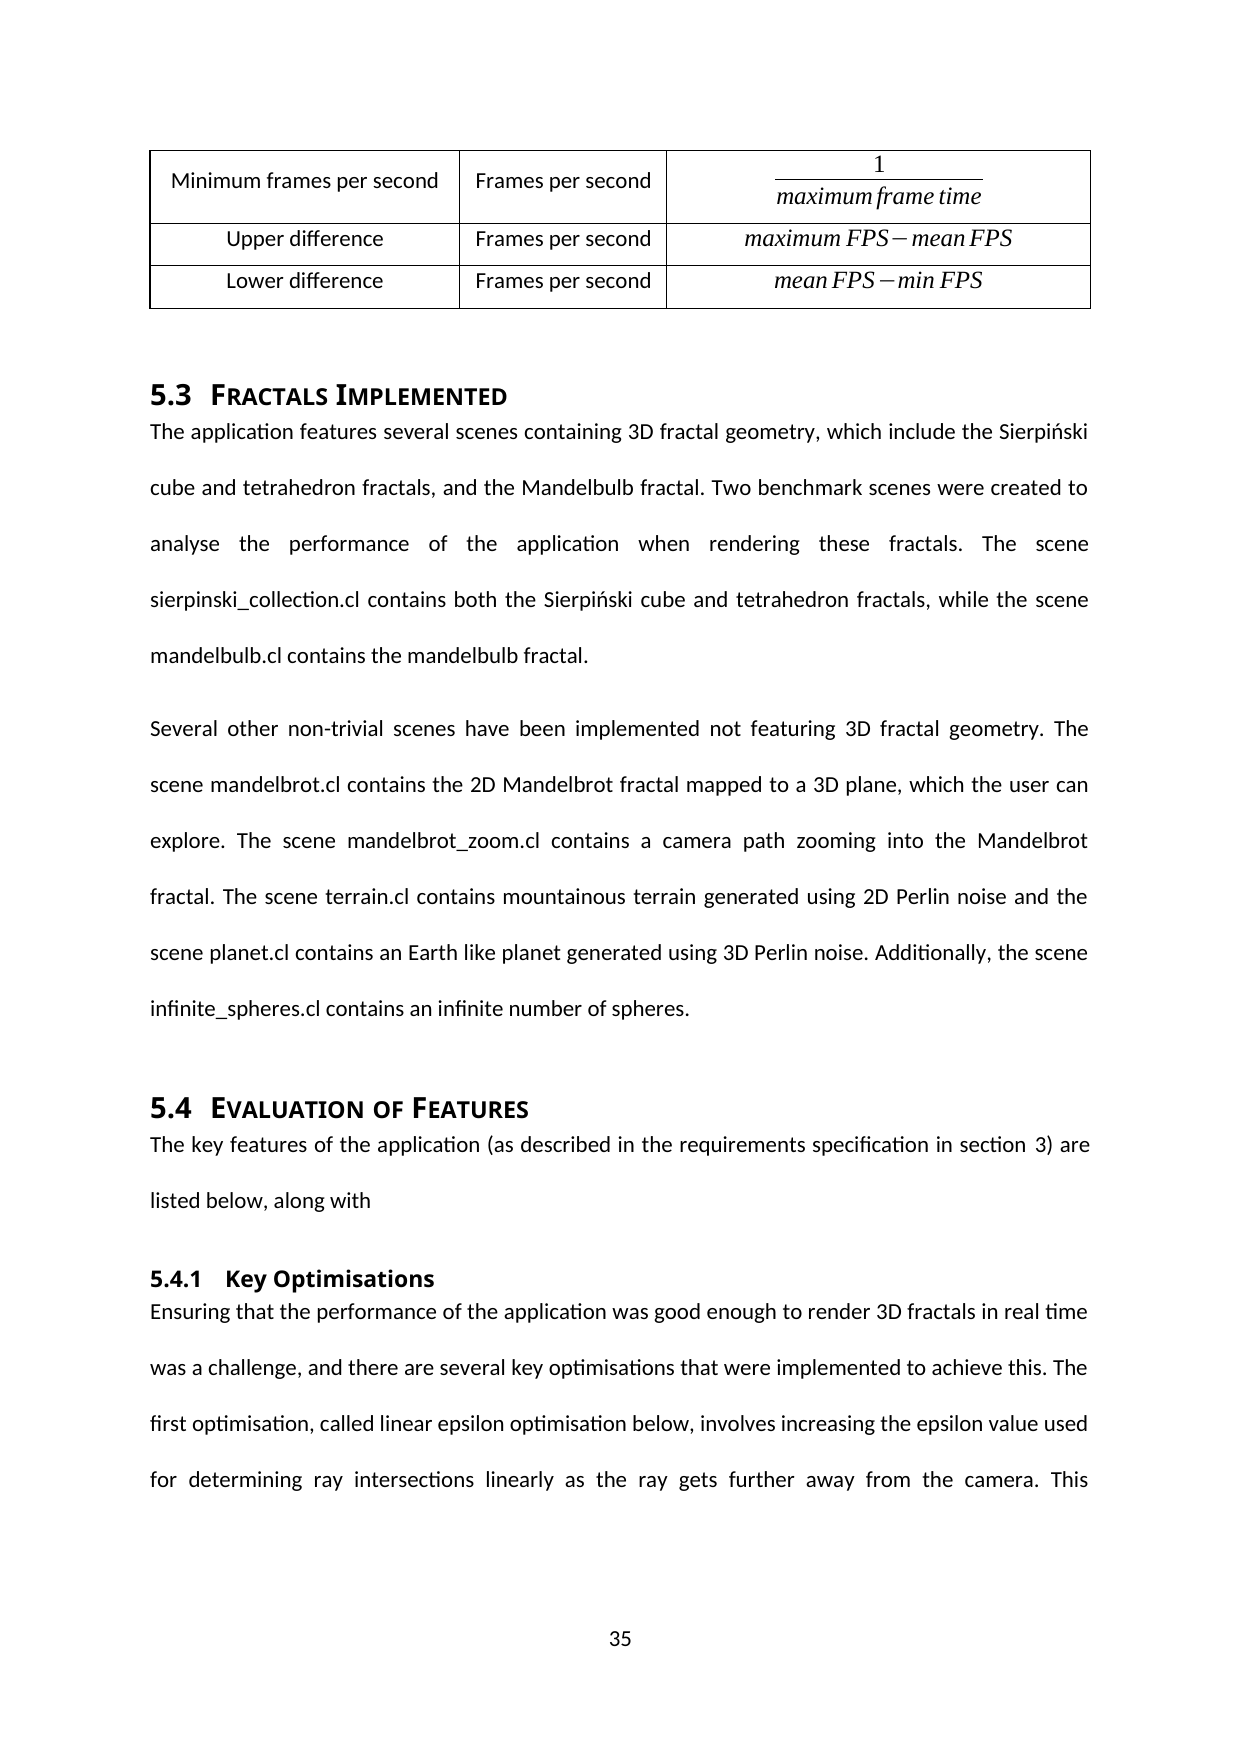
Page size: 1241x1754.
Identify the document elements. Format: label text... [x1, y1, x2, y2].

table_cell Frames per second [460, 266, 666, 307]
table_cell Lower difference [151, 266, 459, 307]
text The key features of the application (as described in the requirements specification in section 3) are listed below, along with [150, 1130, 1090, 1214]
table_cell [667, 151, 1090, 223]
table_cell [667, 224, 1090, 265]
table_cell [667, 266, 1090, 307]
table_cell Frames per second [460, 224, 666, 265]
table_cell Frames per second [460, 151, 666, 223]
subtitle Key Optimisations [150, 1263, 1090, 1294]
subtitle Fractals Implemented [150, 374, 1090, 414]
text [150, 1297, 1090, 1493]
table_cell Minimum frames per second [151, 151, 459, 223]
text The application features several scenes containing 3D fractal geometry, which include the Sierpiński cube and tetrahedron fractals, and the Mandelbulb fractal. Two benchmark scenes were created to analyse the performance of the application when rendering these fractals. The scene sierpinski_collection.cl contains both the Sierpiński cube and tetrahedron fractals, while the scene mandelbulb.cl contains the mandelbulb fractal. [150, 417, 1090, 669]
subtitle Evaluation of Features [150, 1087, 1090, 1127]
text Several other non-trivial scenes have been implemented not featuring 3D fractal geometry. The scene mandelbrot.cl contains the 2D Mandelbrot fractal mapped to a 3D plane, which the user can explore. The scene mandelbrot_zoom.cl contains a camera path zooming into the Mandelbrot fractal. The scene terrain.cl contains mountainous terrain generated using 2D Perlin noise and the scene planet.cl contains an Earth like planet generated using 3D Perlin noise. Additionally, the scene infinite_spheres.cl contains an infinite number of spheres. [150, 714, 1090, 1022]
table_cell Upper difference [151, 224, 459, 265]
